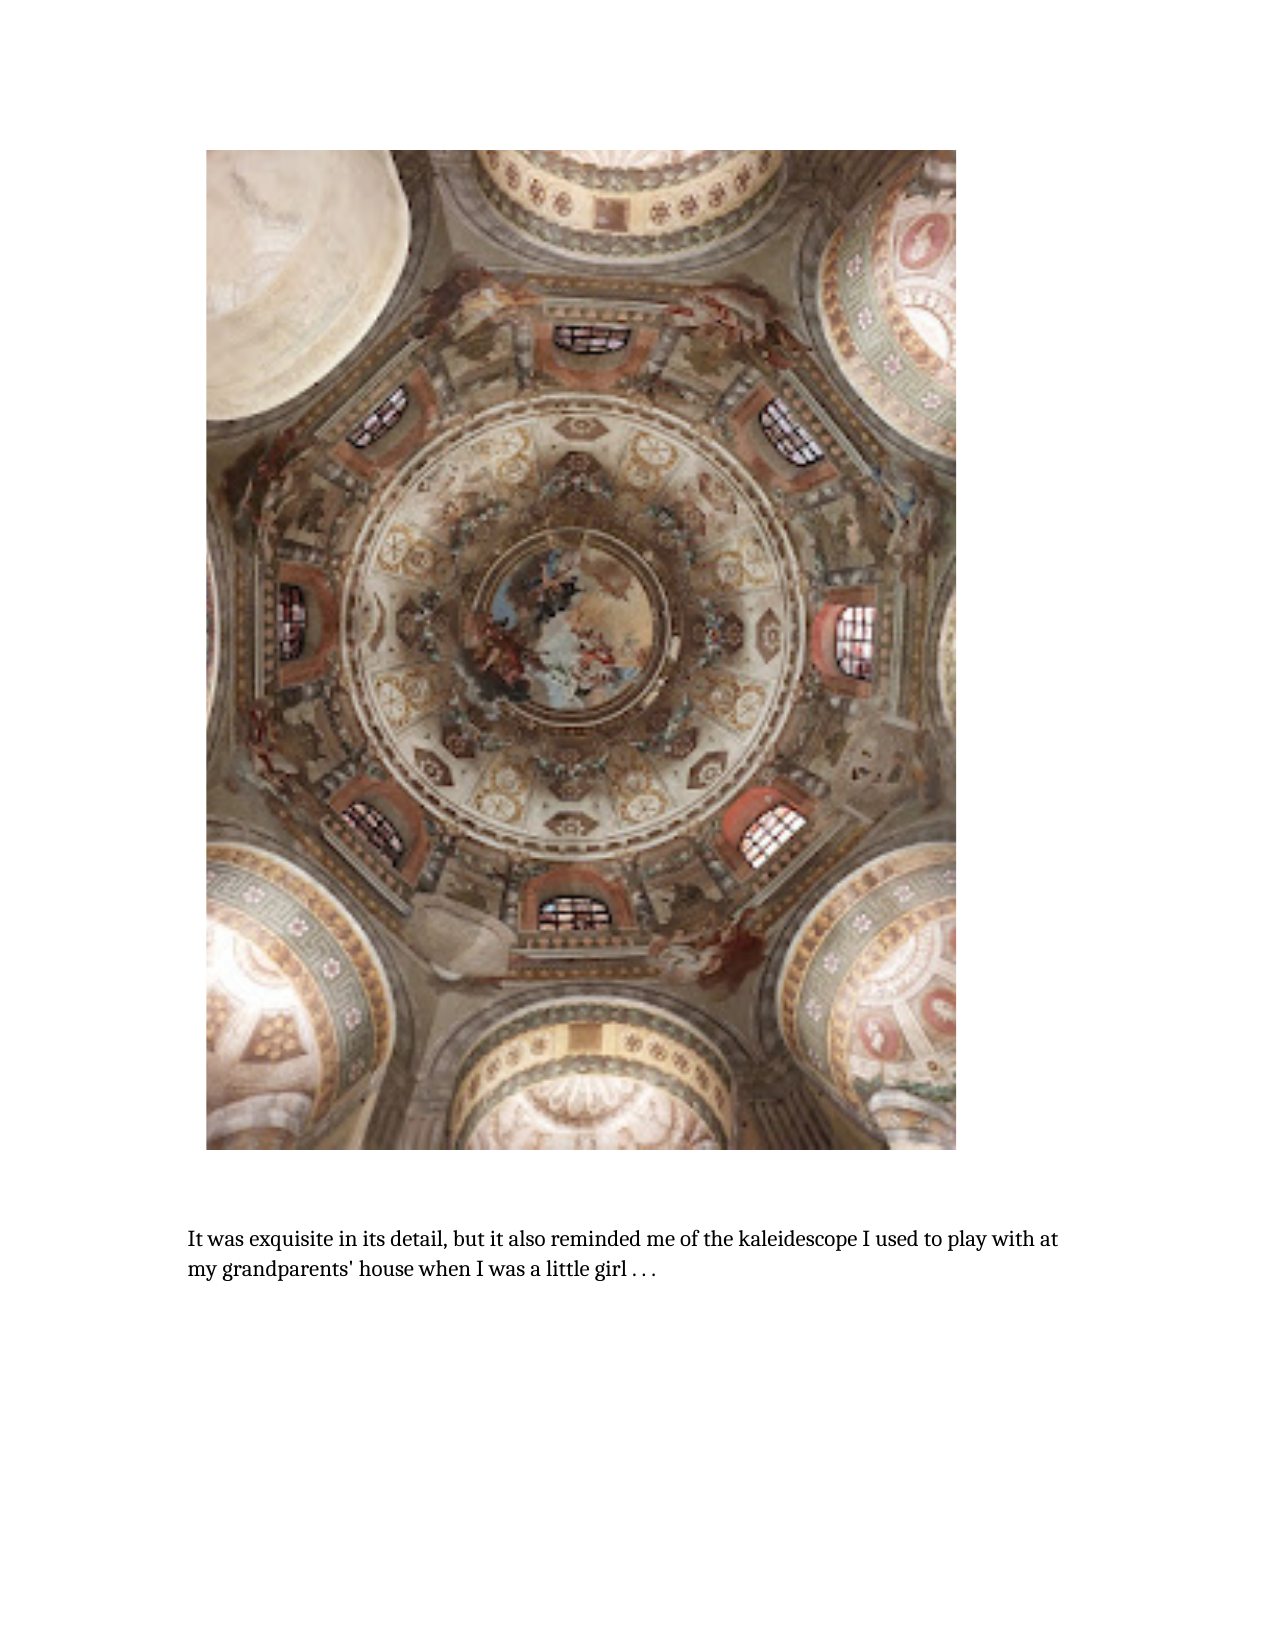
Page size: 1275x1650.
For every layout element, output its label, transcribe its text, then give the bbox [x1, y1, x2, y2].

text It was exquisite in its detail, but it also reminded me of the kaleidescope I used to play with at my grandparents' house when I was a little girl . . . [187, 1226, 1087, 1282]
picture [206, 150, 957, 1150]
